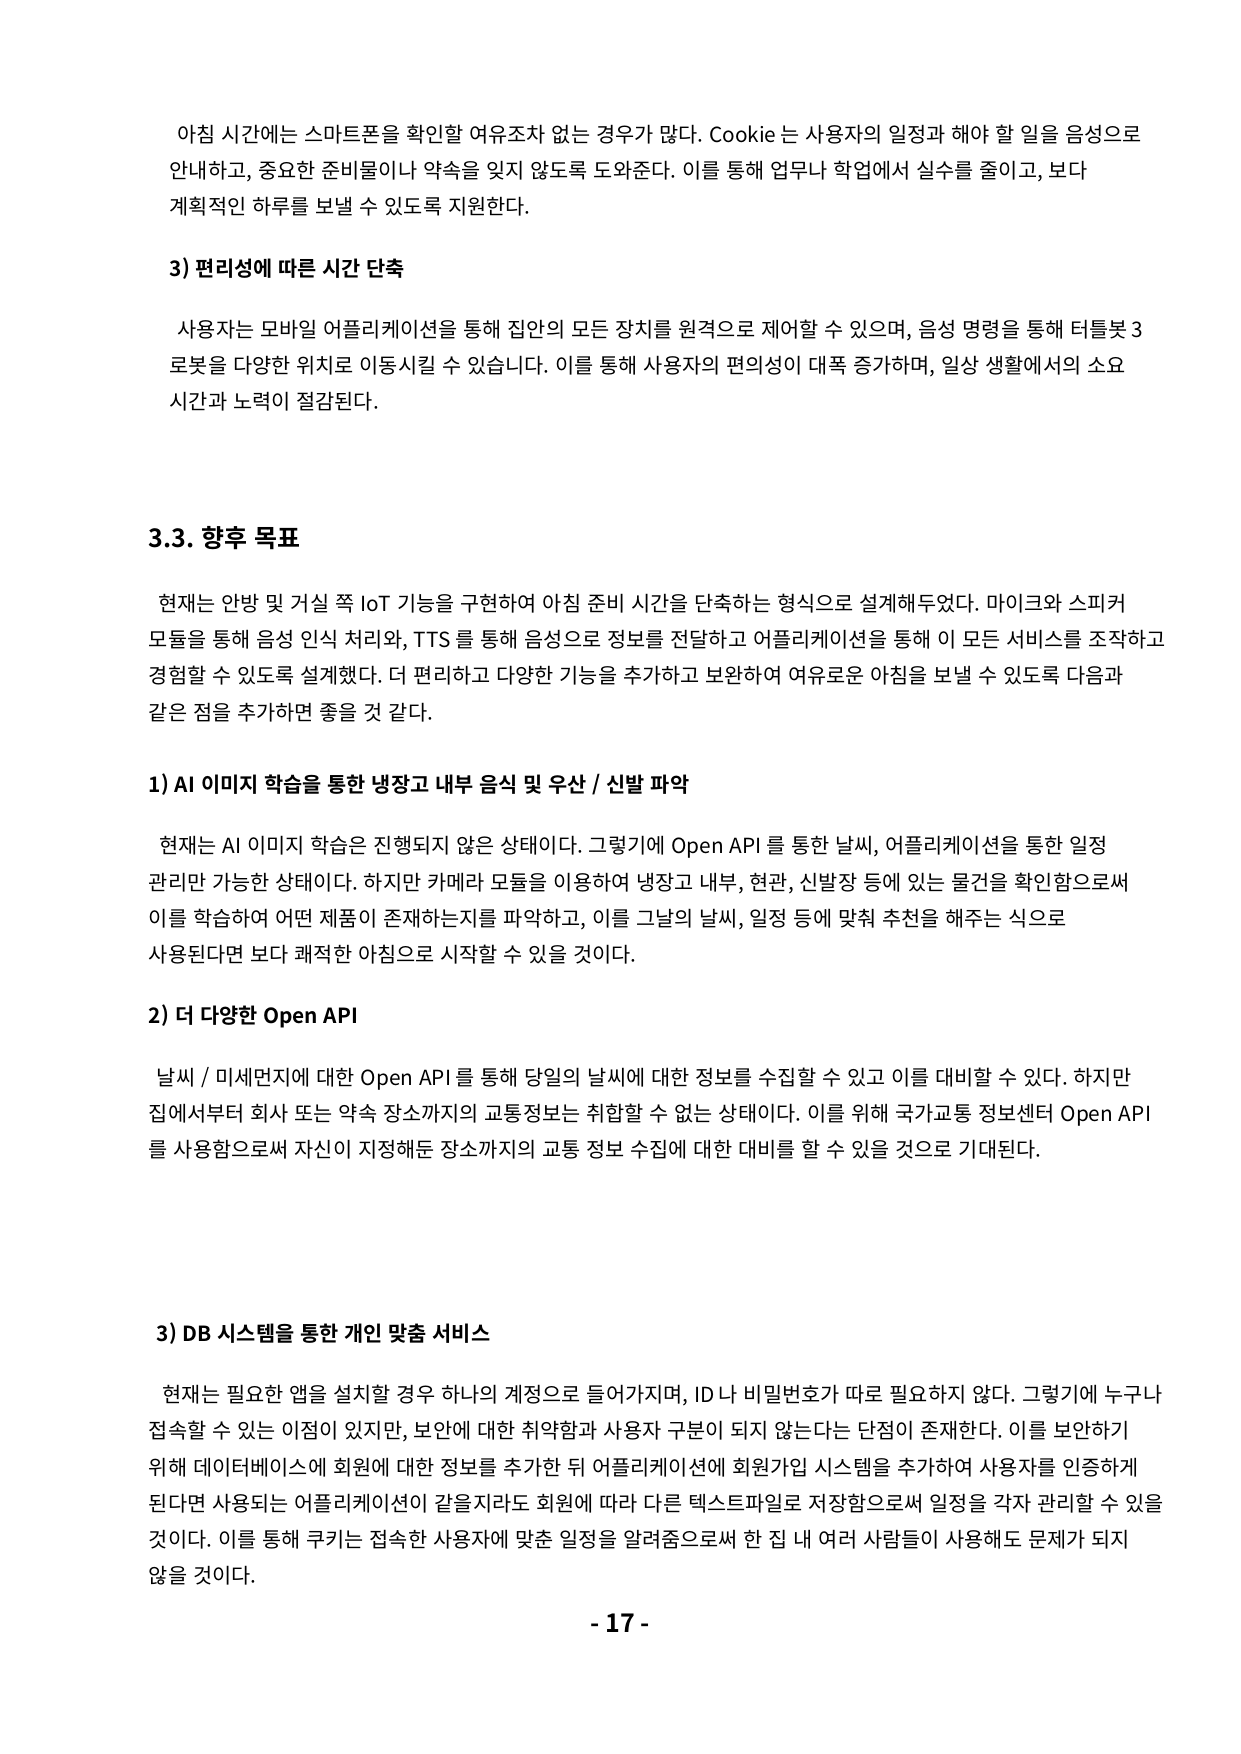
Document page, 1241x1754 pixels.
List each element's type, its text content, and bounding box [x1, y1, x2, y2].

text 3.3. 향후 목표 [74, 519, 1166, 555]
text 사용자는 모바일 어플리케이션을 통해 집안의 모든 장치를 원격으로 제어할 수 있으며, 음성 명령을 통해 터틀봇3 로봇을 다양한 위치로 이동시킬 수 있습니다. 이를 통해 사용자의 편의성이 대폭 증가하며, 일상 생활에서의 소요 시간과 노력이 절감된다. [169, 313, 1166, 416]
text 날씨 / 미세먼지에 대한 Open API를 통해 당일의 날씨에 대한 정보를 수집할 수 있고 이를 대비할 수 있다. 하지만 집에서부터 회사 또는 약속 장소까지의 교통정보는 취합할 수 없는 상태이다. 이를 위해 국가교통 정보센터 Open API를 사용함으로써 자신이 지정해둔 장소까지의 교통 정보 수집에 대한 대비를 할 수 있을 것으로 기대된다. [149, 1061, 1166, 1164]
text 3) DB 시스템을 통한 개인 맞춤 서비스 [149, 1317, 1166, 1347]
text 2) 더 다양한 Open API [74, 1000, 1166, 1030]
text 3) 편리성에 따른 시간 단축 [149, 252, 1166, 282]
text 현재는 AI 이미지 학습은 진행되지 않은 상태이다. 그렇기에 Open API를 통한 날씨, 어플리케이션을 통한 일정 관리만 가능한 상태이다. 하지만 카메라 모듈을 이용하여 냉장고 내부, 현관, 신발장 등에 있는 물건을 확인함으로써 이를 학습하여 어떤 제품이 존재하는지를 파악하고, 이를 그날의 날씨, 일정 등에 맞춰 추천을 해주는 식으로 사용된다면 보다 쾌적한 아침으로 시작할 수 있을 것이다. [149, 830, 1166, 969]
text 현재는 필요한 앱을 설치할 경우 하나의 계정으로 들어가지며, ID나 비밀번호가 따로 필요하지 않다. 그렇기에 누구나 접속할 수 있는 이점이 있지만, 보안에 대한 취약함과 사용자 구분이 되지 않는다는 단점이 존재한다. 이를 보안하기 위해 데이터베이스에 회원에 대한 정보를 추가한 뒤 어플리케이션에 회원가입 시스템을 추가하여 사용자를 인증하게 된다면 사용되는 어플리케이션이 같을지라도 회원에 따라 다른 텍스트파일로 저장함으로써 일정을 각자 관리할 수 있을 것이다. 이를 통해 쿠키는 접속한 사용자에 맞춘 일정을 알려줌으로써 한 집 내 여러 사람들이 사용해도 문제가 되지 않을 것이다. [149, 1378, 1166, 1590]
text 아침 시간에는 스마트폰을 확인할 여유조차 없는 경우가 많다. Cookie는 사용자의 일정과 해야 할 일을 음성으로 안내하고, 중요한 준비물이나 약속을 잊지 않도록 도와준다. 이를 통해 업무나 학업에서 실수를 줄이고, 보다 계획적인 하루를 보낼 수 있도록 지원한다. [169, 118, 1166, 221]
text 현재는 안방 및 거실 쪽 IoT 기능을 구현하여 아침 준비 시간을 단축하는 형식으로 설계해두었다. 마이크와 스피커 모듈을 통해 음성 인식 처리와, TTS를 통해 음성으로 정보를 전달하고 어플리케이션을 통해 이 모든 서비스를 조작하고 경험할 수 있도록 설계했다. 더 편리하고 다양한 기능을 추가하고 보완하여 여유로운 아침을 보낼 수 있도록 다음과 같은 점을 추가하면 좋을 것 같다. 1) AI 이미지 학습을 통한 냉장고 내부 음식 및 우산 / 신발 파악 [149, 587, 1166, 799]
